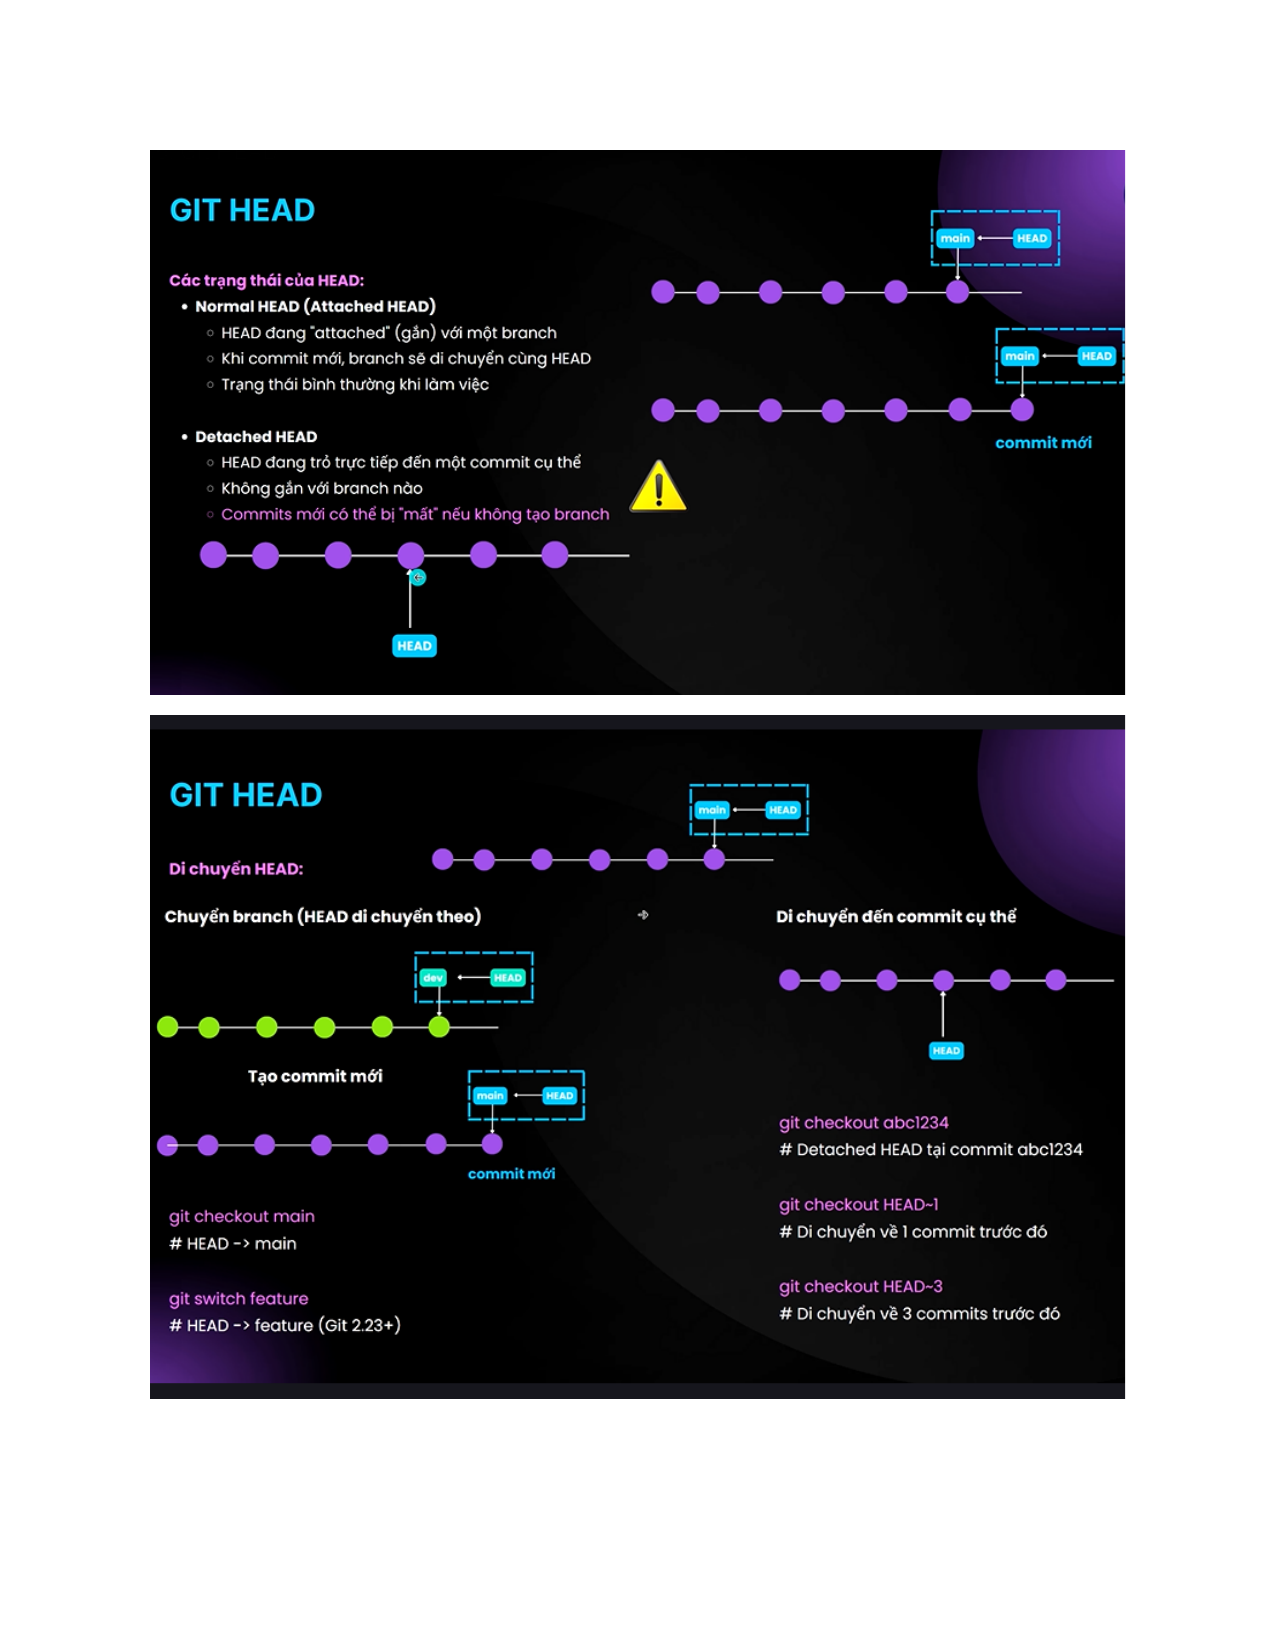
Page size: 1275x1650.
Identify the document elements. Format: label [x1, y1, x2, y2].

picture [150, 715, 1125, 1399]
picture [150, 150, 1125, 695]
